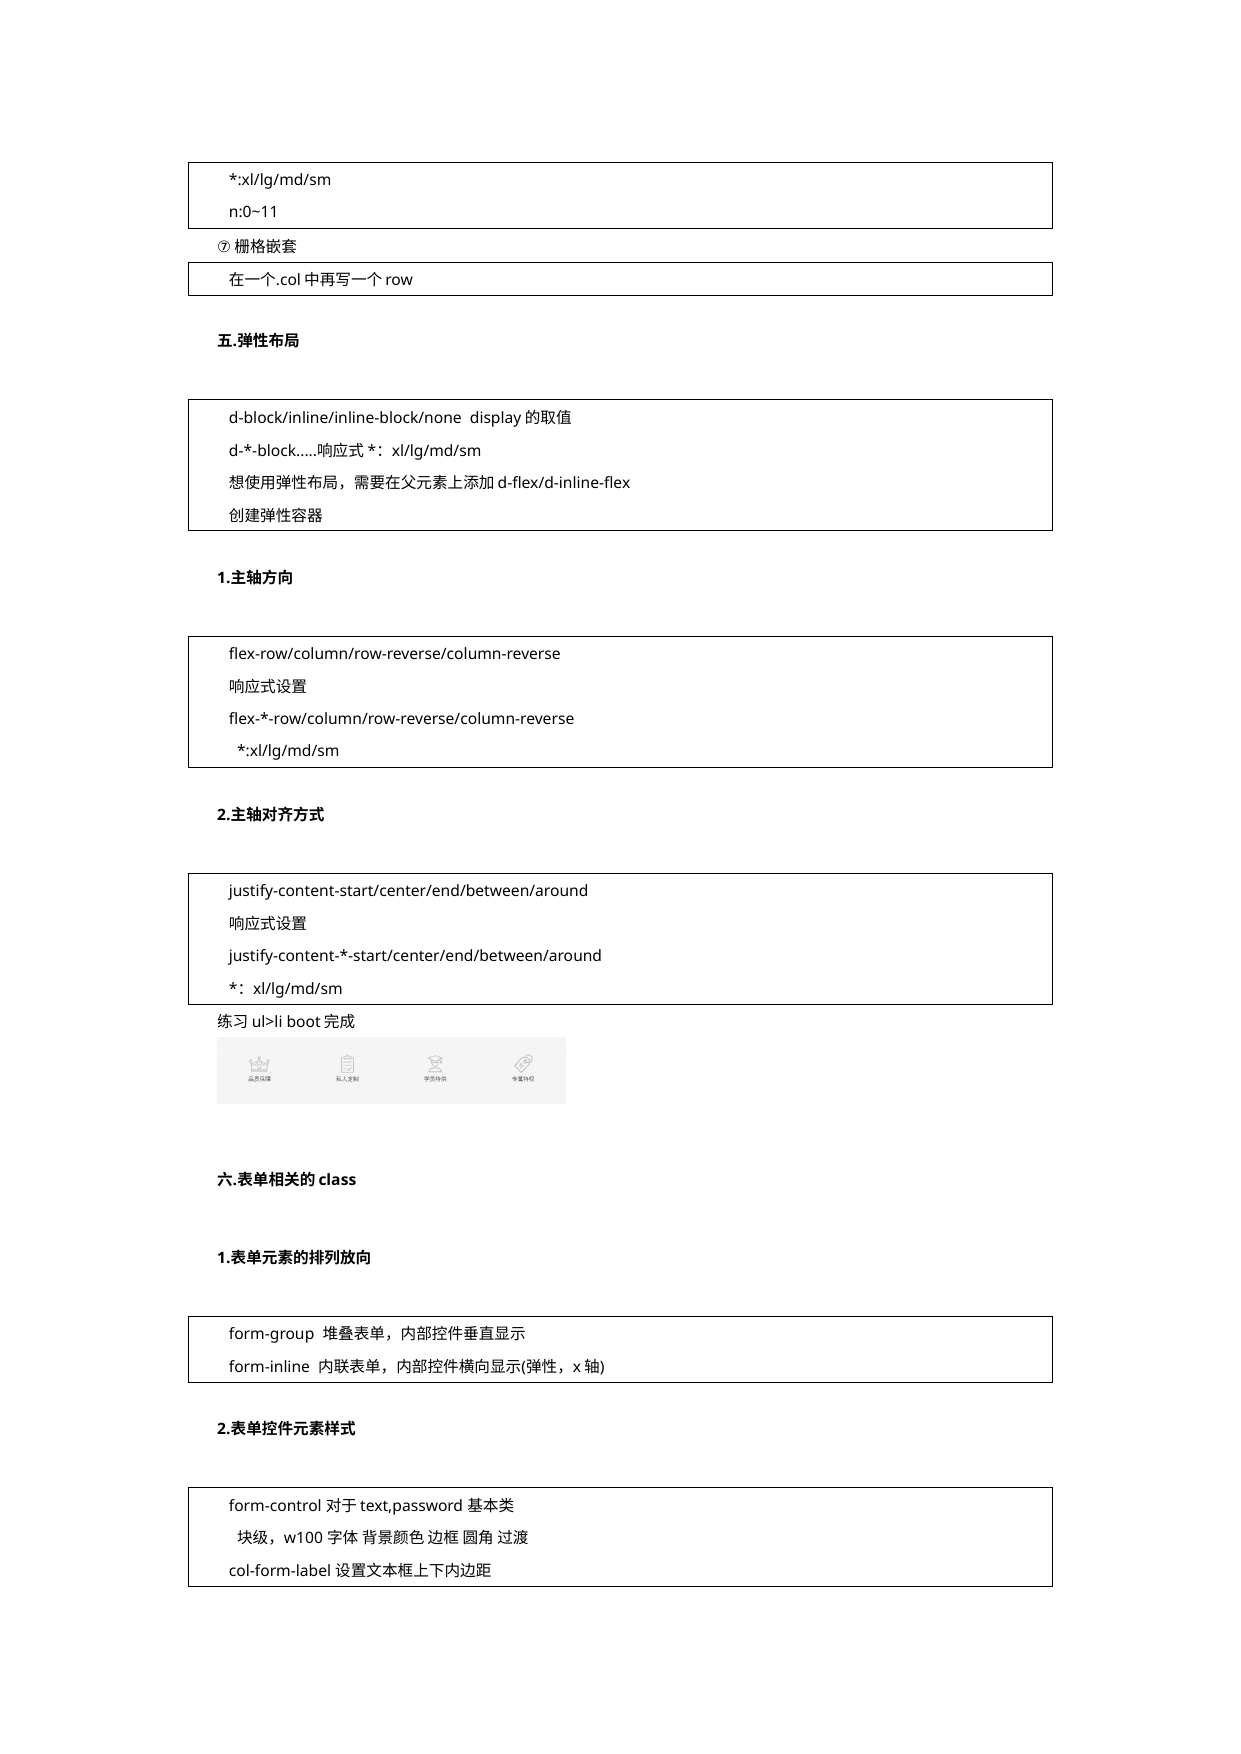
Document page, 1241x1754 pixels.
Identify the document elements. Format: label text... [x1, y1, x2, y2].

text 练习 ul>li boot完成 [217, 1005, 983, 1037]
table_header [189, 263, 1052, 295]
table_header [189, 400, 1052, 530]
subtitle 五.弹性布局 [217, 323, 983, 356]
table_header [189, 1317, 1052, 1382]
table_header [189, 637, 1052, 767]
text ⑦栅格嵌套 [217, 229, 983, 262]
subtitle 六.表单相关的class [217, 1162, 983, 1194]
subtitle 1.表单元素的排列放向 [217, 1240, 983, 1273]
subtitle 2.表单控件元素样式 [217, 1412, 983, 1444]
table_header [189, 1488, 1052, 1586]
subtitle 2.主轴对齐方式 [217, 797, 983, 830]
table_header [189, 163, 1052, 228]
subtitle 1.主轴方向 [217, 561, 983, 593]
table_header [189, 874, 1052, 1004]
picture [216, 1037, 566, 1104]
